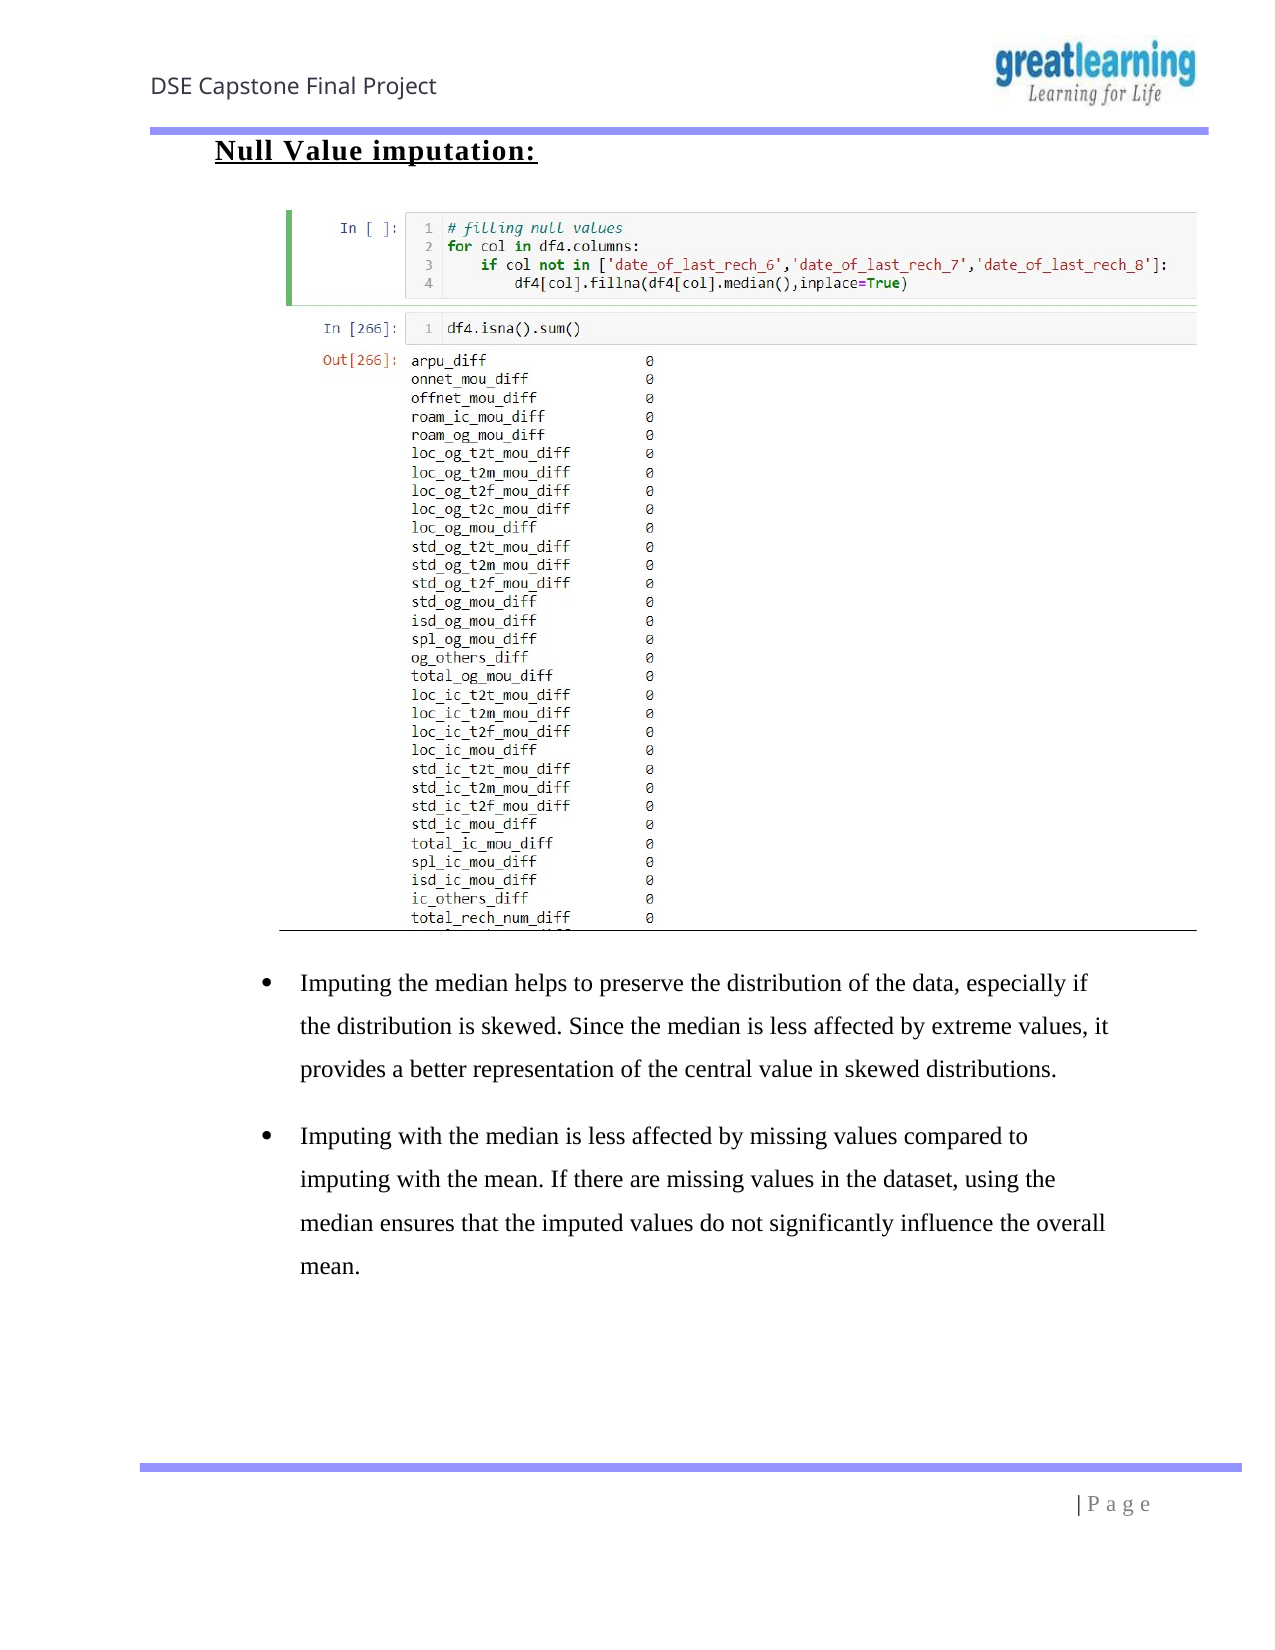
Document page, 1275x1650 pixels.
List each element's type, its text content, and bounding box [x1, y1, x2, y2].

picture [992, 35, 1198, 108]
list Imputing with the median is less affected by missing values compared to imputing with the mean. If there are missing values in the dataset, using the median ensures that the imputed values do not significantly influence the overall mean. [262, 1121, 1118, 1279]
subtitle Null Value imputation: [214, 133, 1150, 167]
picture [150, 127, 1209, 135]
picture [279, 210, 1197, 931]
picture [139, 1463, 1242, 1472]
